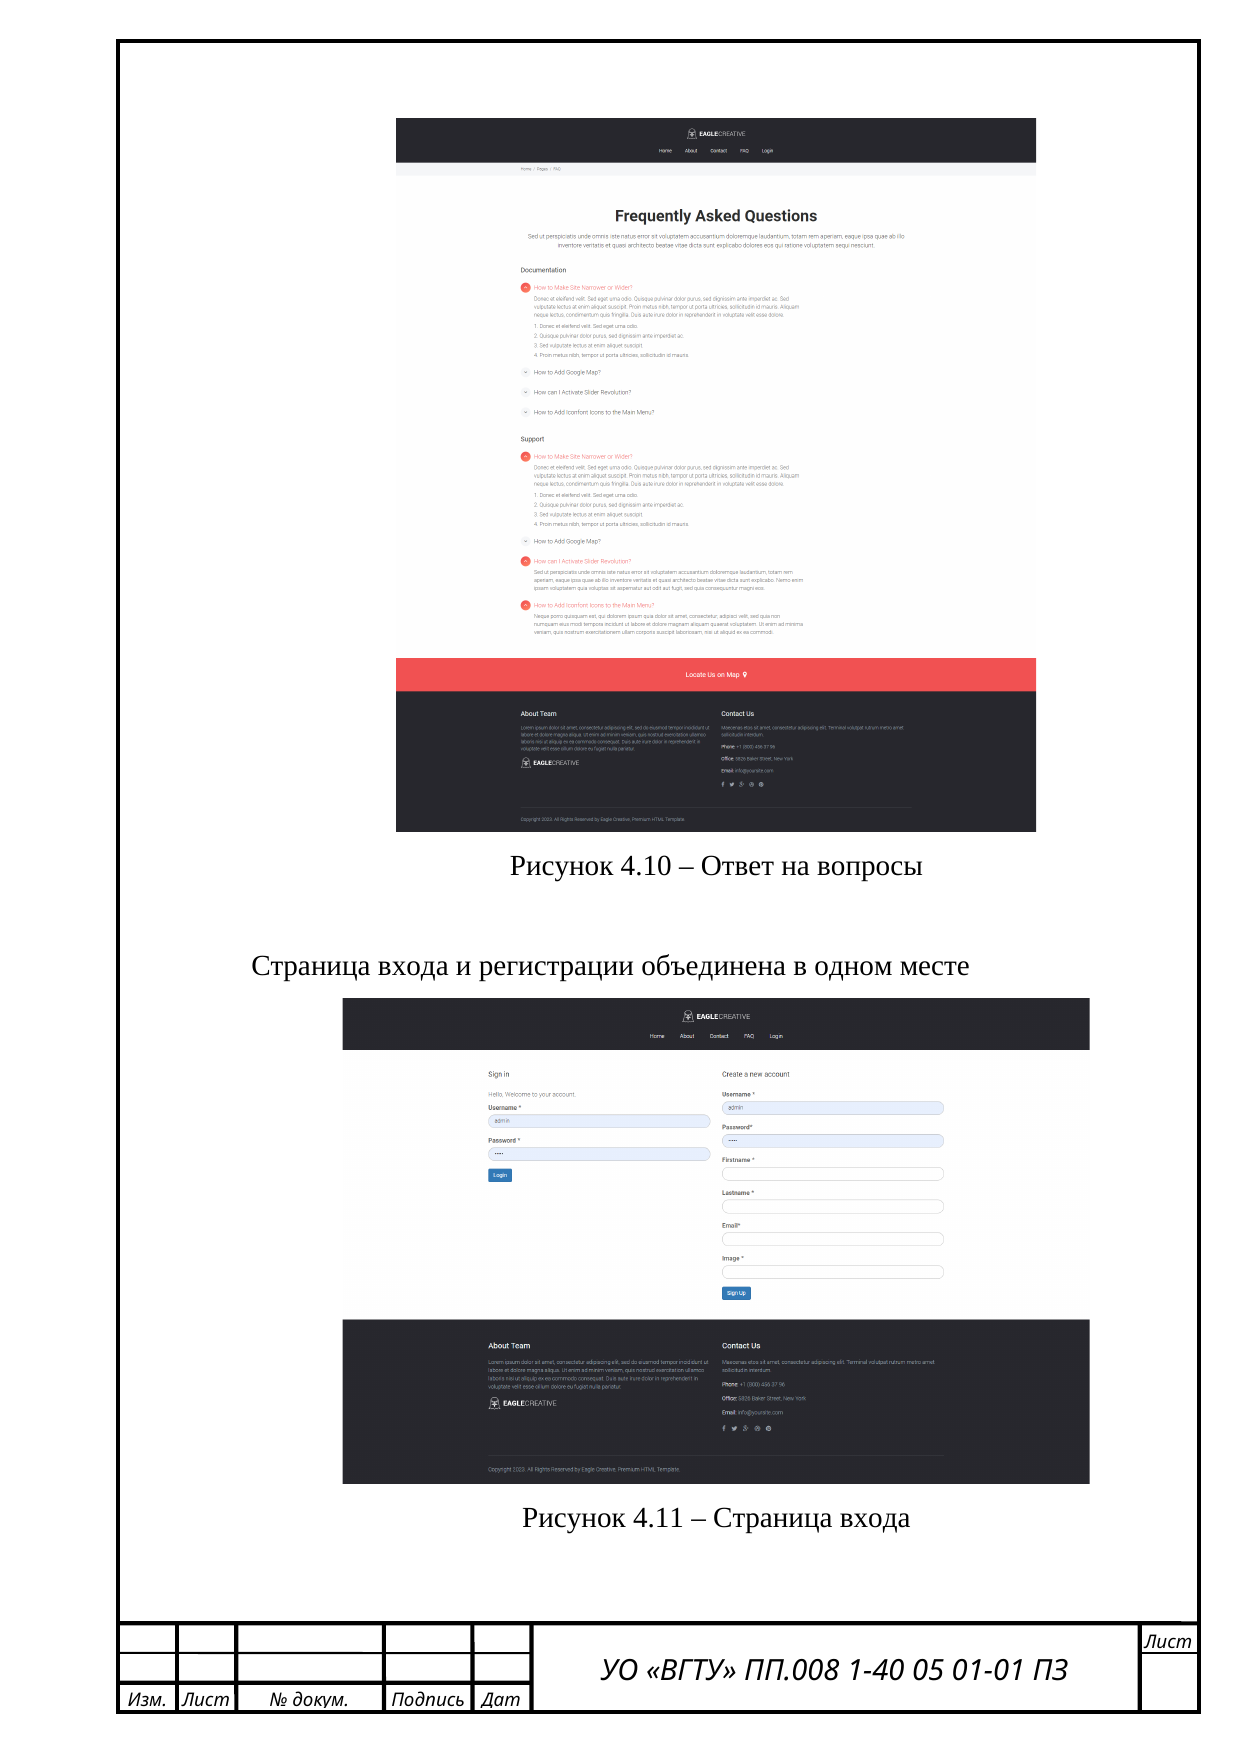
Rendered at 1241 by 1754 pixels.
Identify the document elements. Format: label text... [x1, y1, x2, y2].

text Страница входа и регистрации объединена в одном месте [177, 948, 1181, 982]
text Рисунок 4.10 – Ответ на вопросы [177, 848, 1181, 881]
picture [396, 118, 1037, 832]
text Рисунок 4.11 – Страница входа [177, 1500, 1181, 1534]
picture [342, 998, 1090, 1484]
